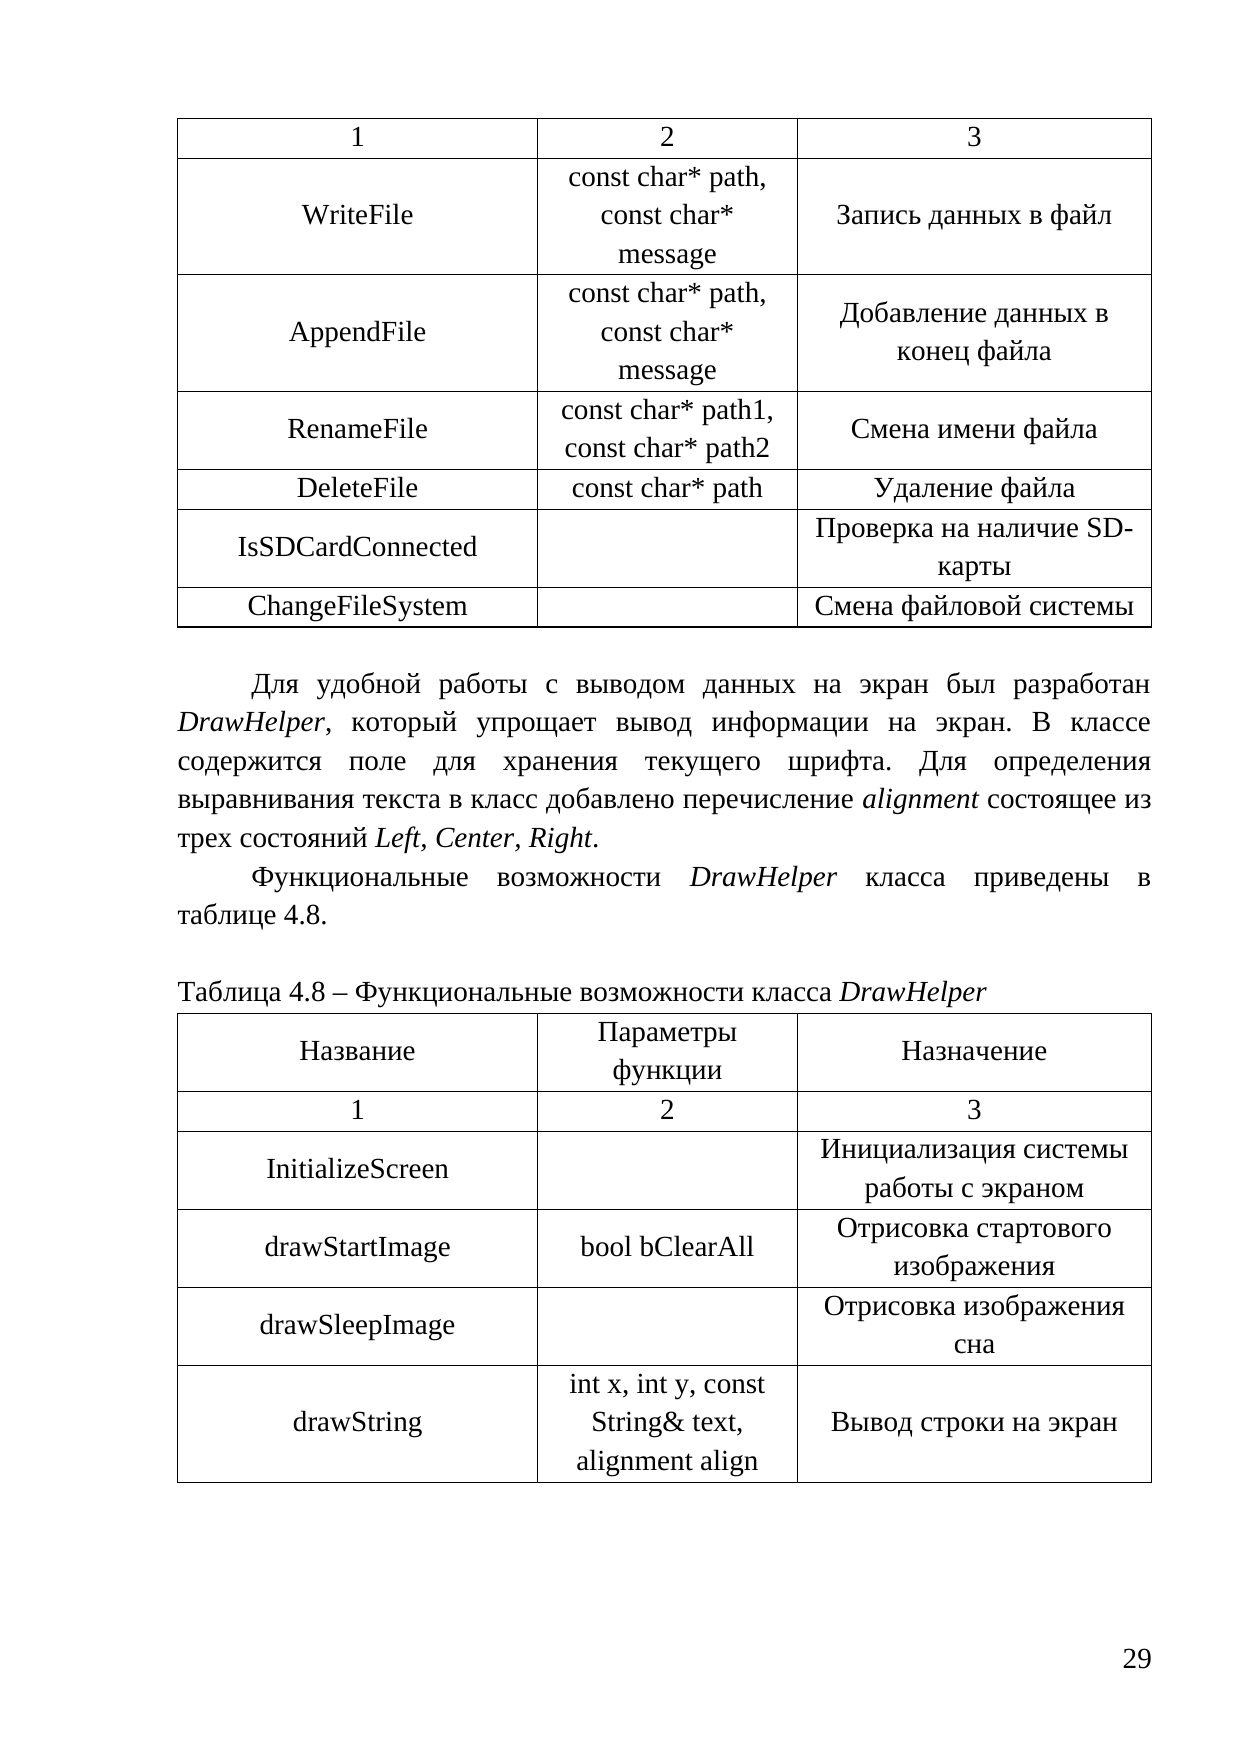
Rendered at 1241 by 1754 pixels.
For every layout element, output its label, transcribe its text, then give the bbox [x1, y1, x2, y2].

table_cell drawStartImage [178, 1210, 537, 1287]
table_cell Инициализация системы работы с экраном [798, 1132, 1151, 1209]
table_cell DeleteFile [178, 470, 537, 509]
table_header 3 [798, 119, 1151, 158]
text Для удобной работы с выводом данных на экран был разработан DrawHelper, который упрощает вывод информации на экран. В классе содержится поле для хранения текущего шрифта. Для определения выравнивания текста в класс добавлено перечисление alignment состоящее из трех состояний Left, Center, Right. [177, 666, 1152, 854]
table_cell AppendFile [178, 275, 537, 391]
table_cell bool bClearAll [538, 1210, 797, 1287]
table_header 1 [178, 119, 537, 158]
table_cell Удаление файла [798, 470, 1151, 509]
table_cell 3 [798, 1092, 1151, 1131]
table_header 2 [538, 119, 797, 158]
table_cell Отрисовка стартового изображения [798, 1210, 1151, 1287]
table_cell const char* path [538, 470, 797, 509]
table_cell const char* path, const char* message [538, 159, 797, 274]
table_cell [538, 588, 797, 626]
table_cell drawString [178, 1366, 537, 1482]
table_cell 2 [538, 1092, 797, 1131]
table_cell drawSleepImage [178, 1288, 537, 1365]
table_cell WriteFile [178, 159, 537, 274]
table_cell IsSDCardConnected [178, 510, 537, 587]
table_cell Вывод строки на экран [798, 1366, 1151, 1482]
table_cell Запись данных в файл [798, 159, 1151, 274]
table_cell const char* path, const char* message [538, 275, 797, 391]
text Функциональные возможности DrawHelper класса приведены в таблице 4.8. [177, 859, 1152, 931]
table_cell const char* path1, const char* path2 [538, 392, 797, 469]
table_cell Смена файловой системы [798, 588, 1151, 626]
table_cell 1 [178, 1092, 537, 1131]
table_cell [538, 1132, 797, 1209]
table_header Название [178, 1014, 537, 1091]
table_cell [538, 510, 797, 587]
table_header Параметры функции [538, 1014, 797, 1091]
table_cell Отрисовка изображения сна [798, 1288, 1151, 1365]
text Таблица 4.8 – Функциональные возможности класса DrawHelper [177, 974, 1152, 1008]
table_cell [538, 1288, 797, 1365]
table_cell ChangeFileSystem [178, 588, 537, 626]
table_header Назначение [798, 1014, 1151, 1091]
table_cell Проверка на наличие SD-карты [798, 510, 1151, 587]
table_cell RenameFile [178, 392, 537, 469]
table_cell InitializeScreen [178, 1132, 537, 1209]
table_cell int x, int y, const String& text, alignment align [538, 1366, 797, 1482]
table_cell Смена имени файла [798, 392, 1151, 469]
table_cell Добавление данных в конец файла [798, 275, 1151, 391]
